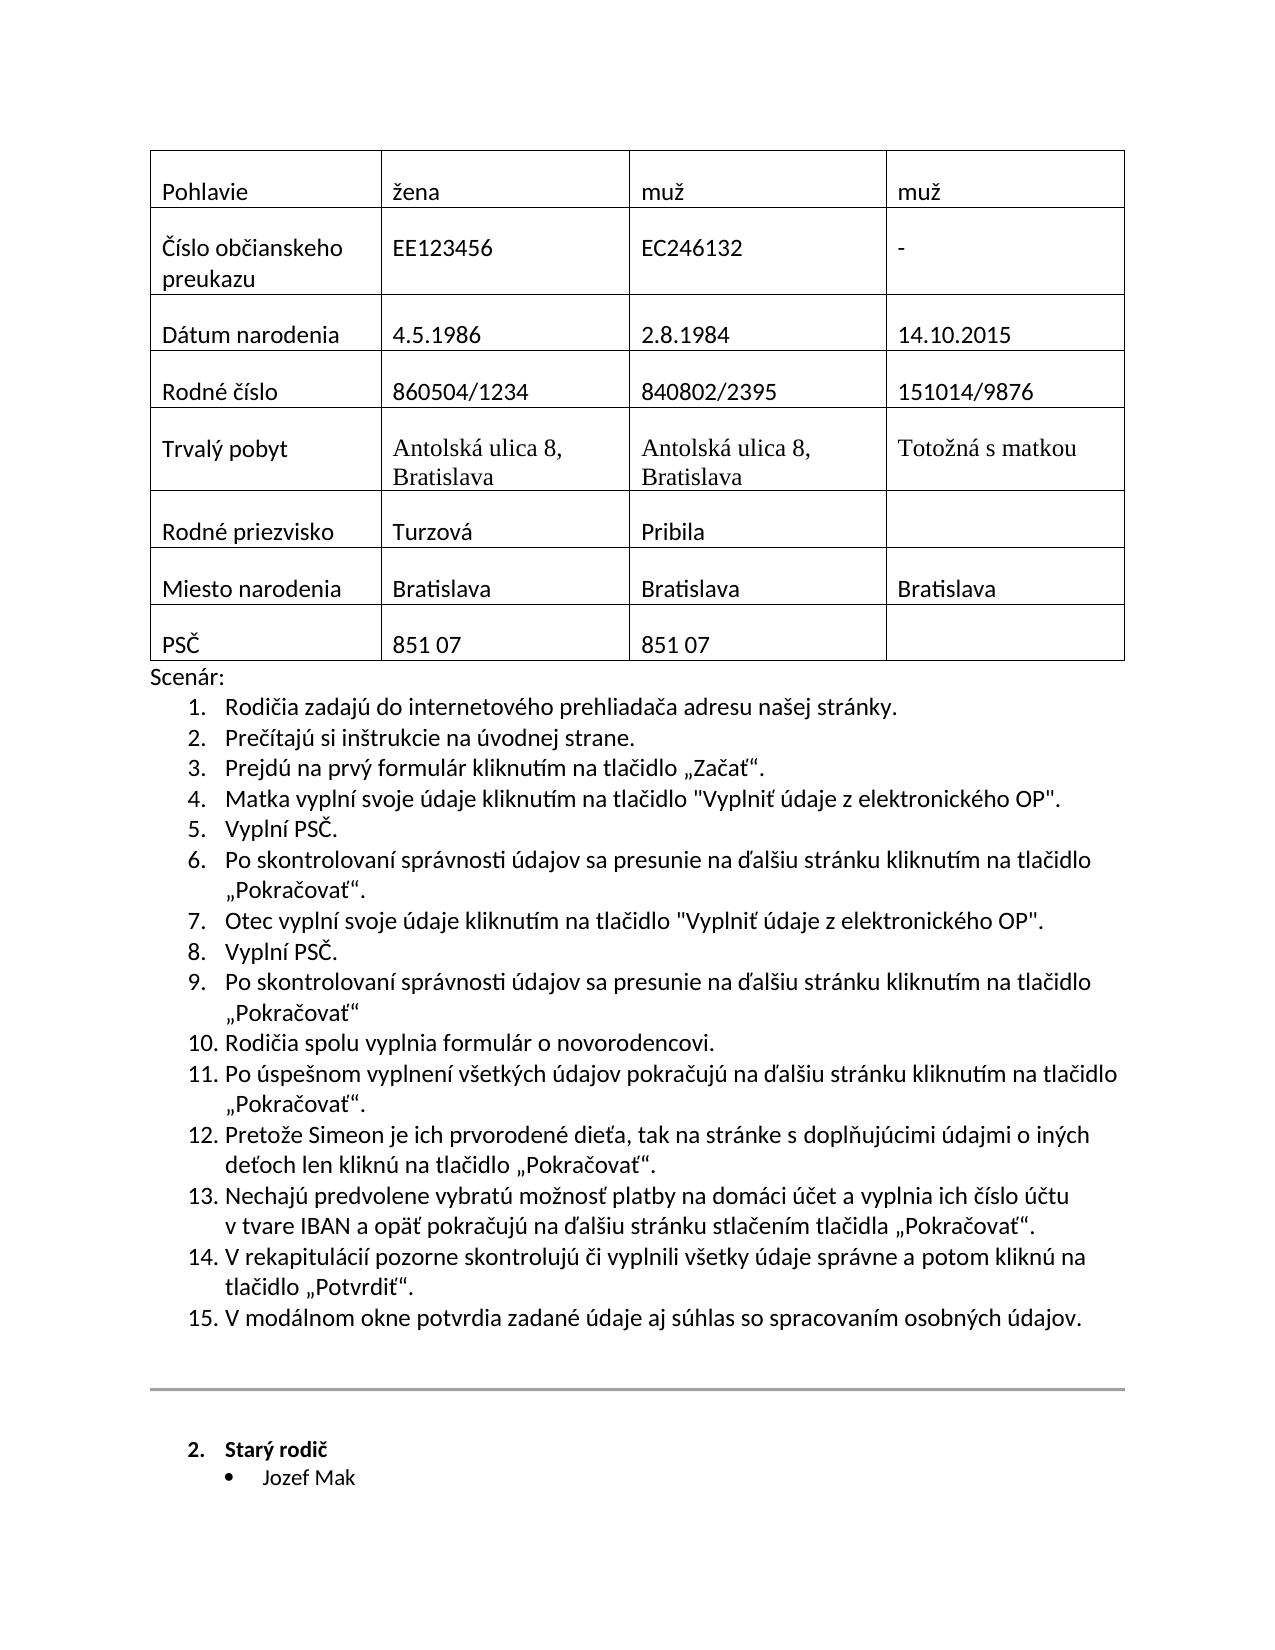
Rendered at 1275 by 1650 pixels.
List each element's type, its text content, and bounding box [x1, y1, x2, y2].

table_cell [887, 605, 1124, 660]
table_cell Pribila [630, 491, 886, 547]
text Scenár: [150, 661, 1125, 692]
list Rodičia spolu vyplnia formulár o novorodencovi. [187, 1027, 1125, 1058]
list V modálnom okne potvrdia zadané údaje aj súhlas so spracovaním osobných údajov. [187, 1302, 1125, 1332]
table_cell muž [630, 151, 886, 207]
table_cell Dátum narodenia [151, 295, 381, 350]
list Prečítajú si inštrukcie na úvodnej strane. [187, 722, 1125, 753]
table_cell PSČ [151, 605, 381, 660]
table_cell 2.8.1984 [630, 295, 886, 350]
list Starý rodič [187, 1435, 1125, 1463]
list Prejdú na prvý formulár kliknutím na tlačidlo „Začať“. [187, 753, 1125, 783]
table_cell Turzová [382, 491, 629, 547]
table_cell Bratislava [887, 548, 1124, 603]
table_cell - [887, 208, 1124, 294]
table_cell 14.10.2015 [887, 295, 1124, 350]
table_cell Bratislava [630, 548, 886, 603]
table_cell Trvalý pobyt [151, 408, 381, 490]
list Vyplní PSČ. [187, 936, 1125, 966]
list Vyplní PSČ. [187, 814, 1125, 844]
table_cell [887, 491, 1124, 547]
table_cell Totožná s matkou [887, 408, 1124, 490]
table_cell 151014/9876 [887, 351, 1124, 407]
table_cell Rodné číslo [151, 351, 381, 407]
list Po skontrolovaní správnosti údajov sa presunie na ďalšiu stránku kliknutím na tlačidlo „Pokračovať“. [187, 844, 1125, 905]
list Rodičia zadajú do internetového prehliadača adresu našej stránky. [187, 692, 1125, 722]
table_cell Číslo občianskeho preukazu [151, 208, 381, 294]
table_cell Miesto narodenia [151, 548, 381, 603]
table_cell EC246132 [630, 208, 886, 294]
table_cell EE123456 [382, 208, 629, 294]
list Po skontrolovaní správnosti údajov sa presunie na ďalšiu stránku kliknutím na tlačidlo „Pokračovať“ [187, 966, 1125, 1027]
list V rekapitulácií pozorne skontrolujú či vyplnili všetky údaje správne a potom kliknú na tlačidlo „Potvrdiť“. [187, 1241, 1125, 1302]
list Otec vyplní svoje údaje kliknutím na tlačidlo "Vyplniť údaje z elektronického OP". [187, 905, 1125, 936]
table_cell 860504/1234 [382, 351, 629, 407]
table_cell Rodné priezvisko [151, 491, 381, 547]
table_cell 851 07 [630, 605, 886, 660]
list Nechajú predvolene vybratú možnosť platby na domáci účet a vyplnia ich číslo účtu v tvare IBAN a opäť pokračujú na ďalšiu stránku stlačením tlačidla „Pokračovať“. [187, 1180, 1125, 1241]
table_cell muž [887, 151, 1124, 207]
table_cell Antolská ulica 8, Bratislava [382, 408, 629, 490]
table_cell 851 07 [382, 605, 629, 660]
table_cell 4.5.1986 [382, 295, 629, 350]
table_cell žena [382, 151, 629, 207]
list Matka vyplní svoje údaje kliknutím na tlačidlo "Vyplniť údaje z elektronického OP". [187, 783, 1125, 814]
list Jozef Mak [225, 1463, 1125, 1491]
table_cell Antolská ulica 8, Bratislava [630, 408, 886, 490]
list Pretože Simeon je ich prvorodené dieťa, tak na stránke s doplňujúcimi údajmi o iných deťoch len kliknú na tlačidlo „Pokračovať“. [187, 1119, 1125, 1180]
table_cell Bratislava [382, 548, 629, 603]
table_cell Pohlavie [151, 151, 381, 207]
list Po úspešnom vyplnení všetkých údajov pokračujú na ďalšiu stránku kliknutím na tlačidlo „Pokračovať“. [187, 1058, 1125, 1119]
table_cell 840802/2395 [630, 351, 886, 407]
